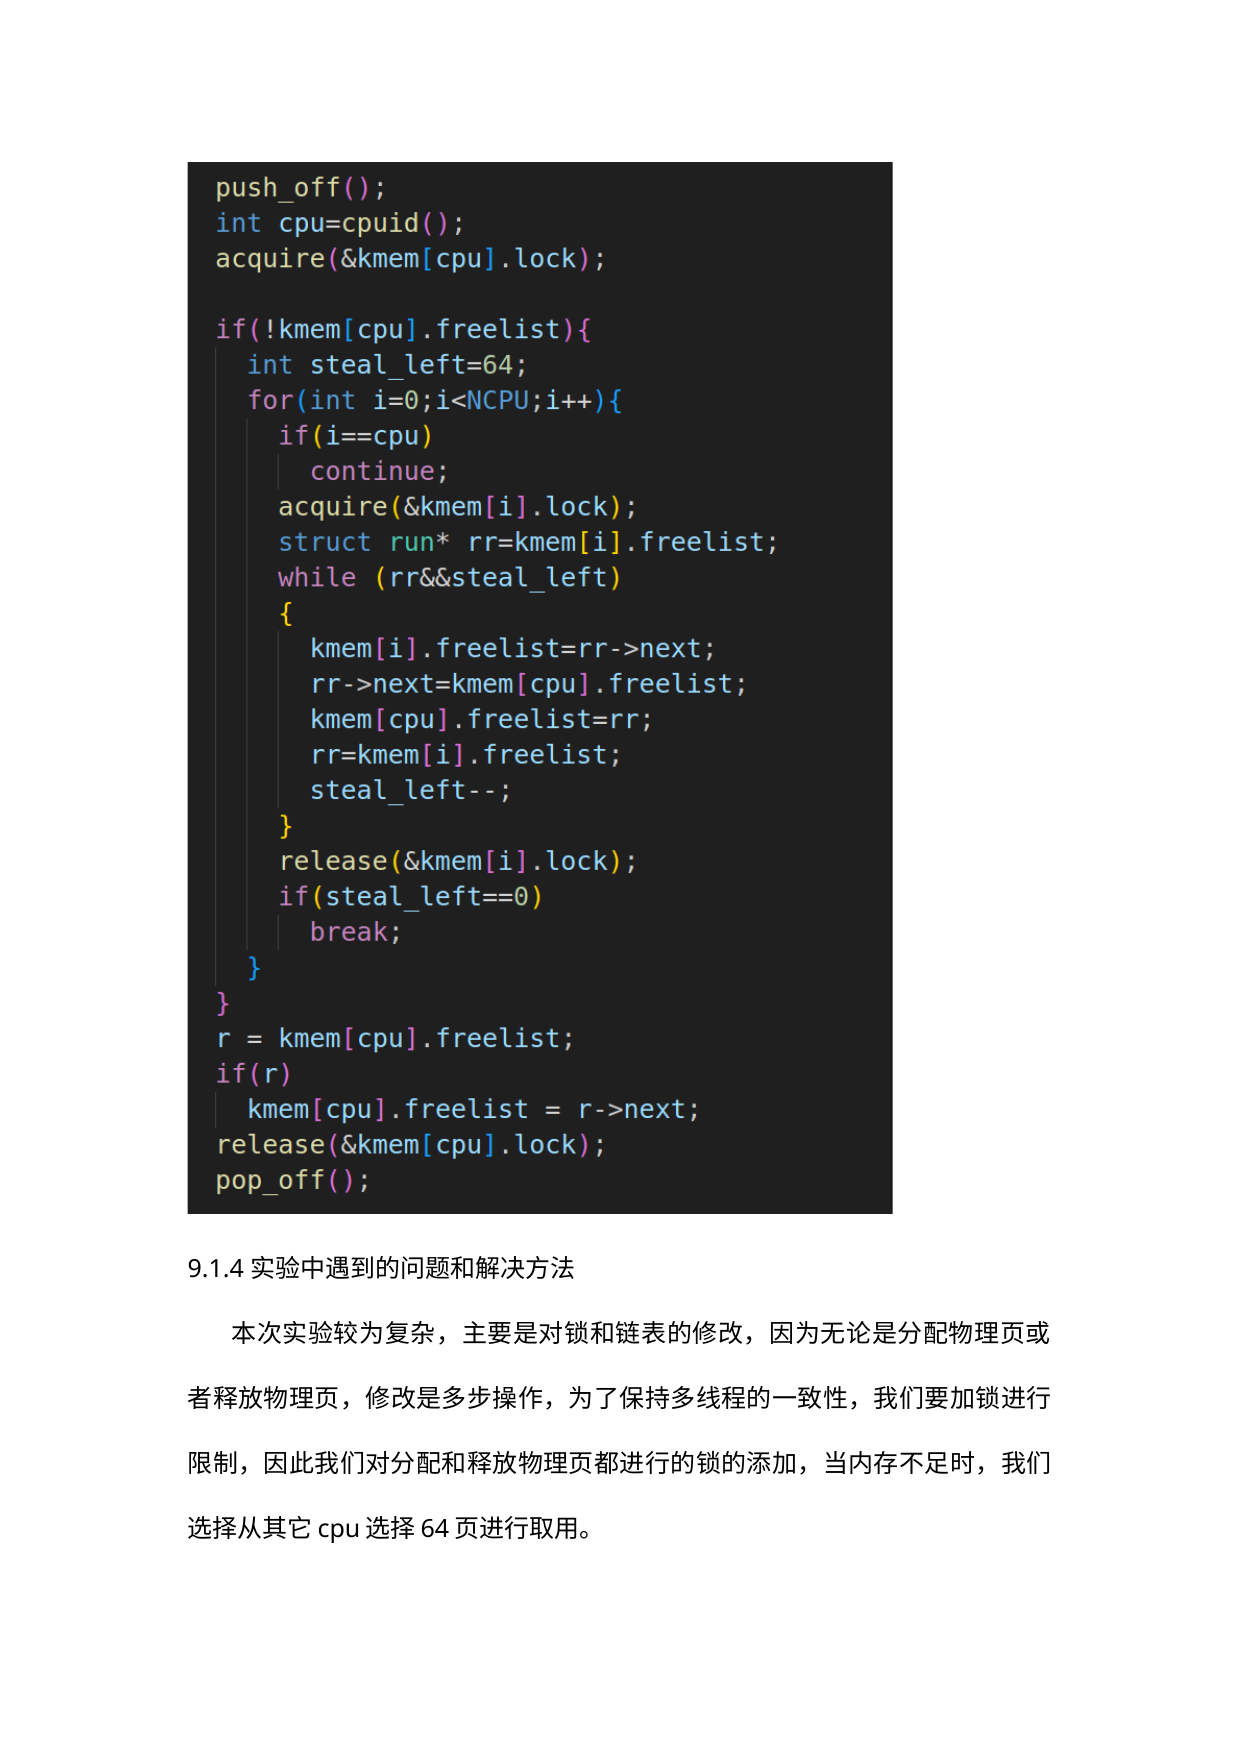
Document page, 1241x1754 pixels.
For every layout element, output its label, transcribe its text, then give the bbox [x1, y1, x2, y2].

text 本次实验较为复杂，主要是对锁和链表的修改，因为无论是分配物理页或者释放物理页，修改是多步操作，为了保持多线程的一致性，我们要加锁进行限制，因此我们对分配和释放物理页都进行的锁的添加，当内存不足时，我们选择从其它cpu选择64页进行取用。 [187, 1299, 1053, 1559]
text 9.1.4 实验中遇到的问题和解决方法 [187, 1234, 1053, 1299]
picture [187, 162, 893, 1214]
